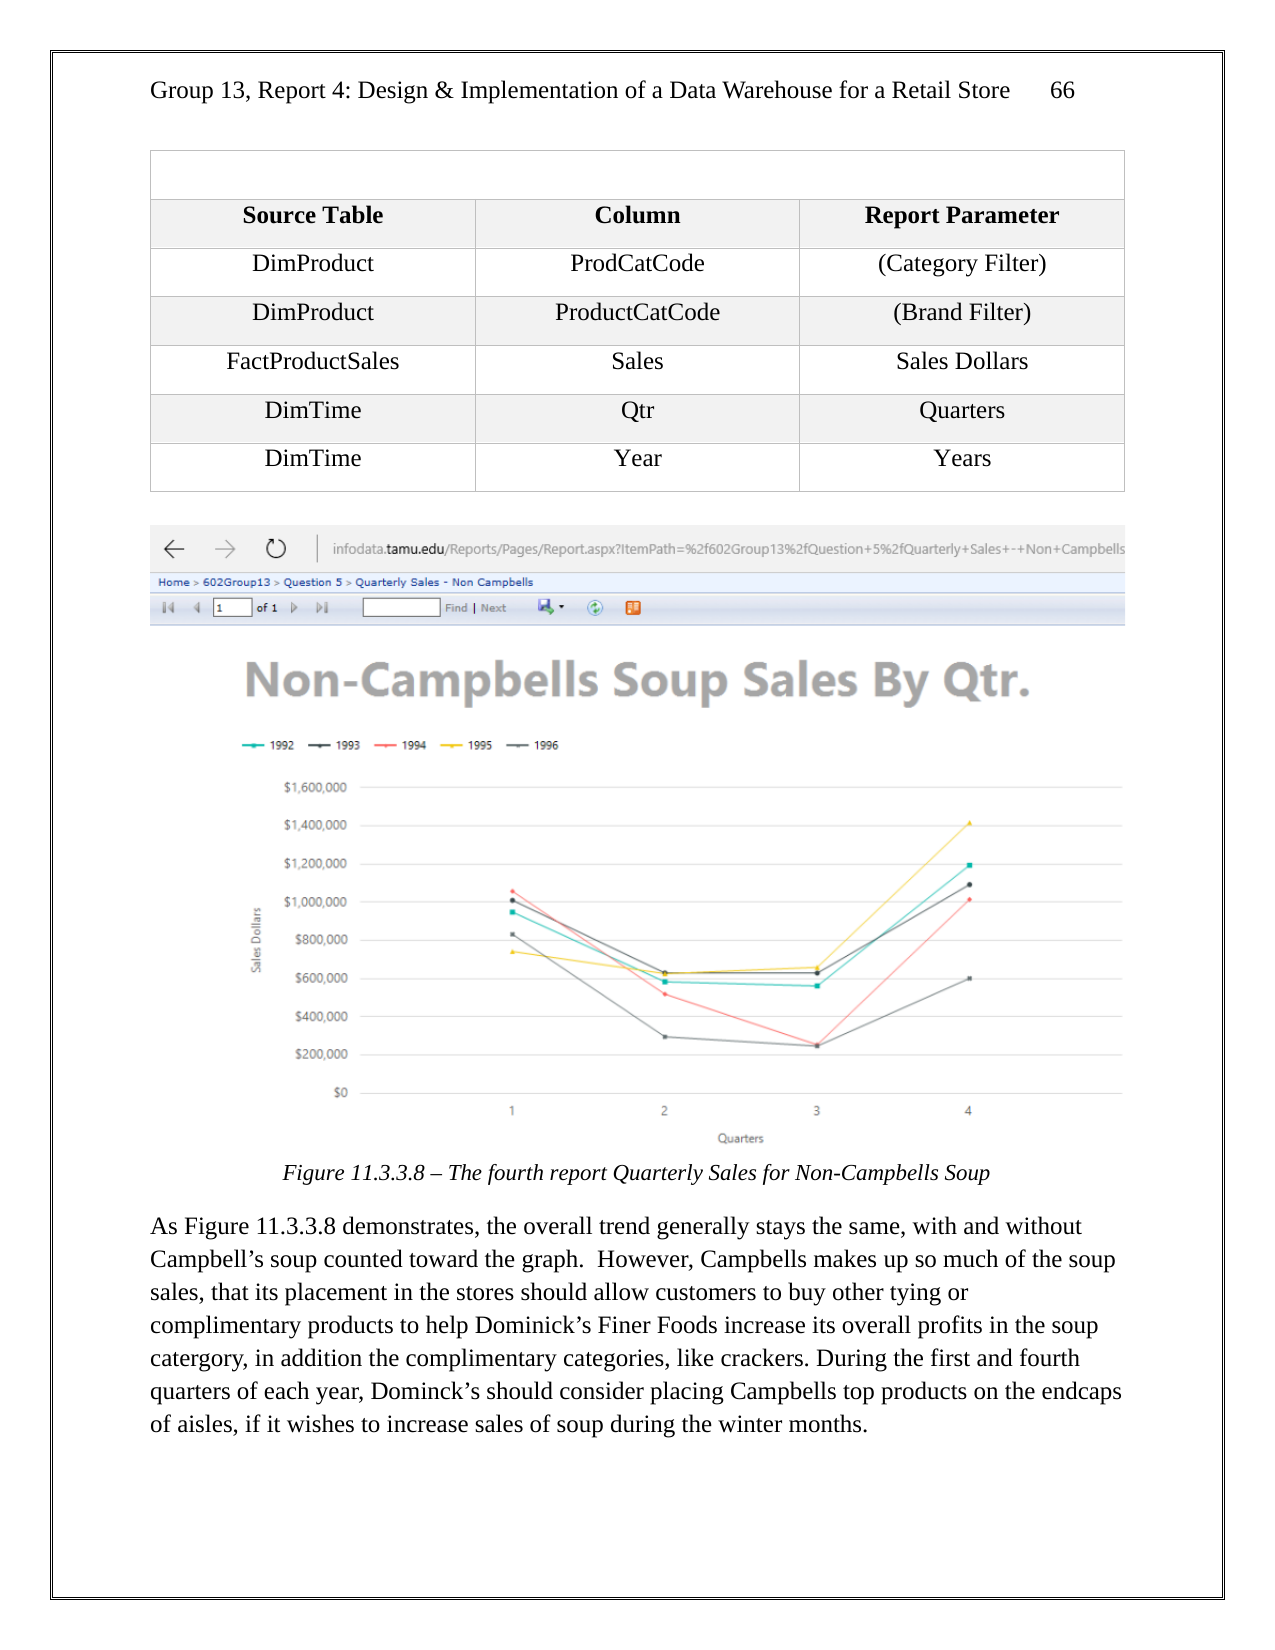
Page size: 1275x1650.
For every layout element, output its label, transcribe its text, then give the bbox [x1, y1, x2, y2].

text Figure 11.3.3.8 – The fourth report Quarterly Sales for Non-Campbells Soup [150, 1158, 1125, 1185]
table_cell ProductCatCode [476, 297, 799, 345]
table_cell Quarters [800, 395, 1124, 442]
table_cell Sales [476, 346, 799, 394]
table_cell DimProduct [151, 297, 475, 345]
table_cell FactProductSales [151, 346, 475, 394]
text As Figure 11.3.3.8 demonstrates, the overall trend generally stays the same, with and without Campbell’s soup counted toward the graph. However, Campbells makes up so much of the soup sales, that its placement in the stores should allow customers to buy other tying or complimentary products to help Dominick’s Finer Foods increase its overall profits in the soup catergory, in addition the complimentary categories, like crackers. During the first and fourth quarters of each year, Dominck’s should consider placing Campbells top products on the endcaps of aisles, if it wishes to increase sales of soup during the winter months. [150, 1211, 1125, 1438]
table_cell Source Table [151, 200, 475, 247]
table_cell DimTime [151, 444, 475, 491]
table_cell Report Parameter [800, 200, 1124, 247]
table_cell Sales Dollars [800, 346, 1124, 394]
table_cell (Brand Filter) [800, 297, 1124, 345]
table_cell DimTime [151, 395, 475, 442]
table_cell Years [800, 444, 1124, 491]
table_cell Column [476, 200, 799, 247]
table_cell (Category Filter) [800, 249, 1124, 296]
table_cell ProdCatCode [476, 249, 799, 296]
table_cell DimProduct [151, 249, 475, 296]
picture [150, 525, 1125, 1155]
table_cell Year [476, 444, 799, 491]
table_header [151, 151, 1124, 199]
table_cell Qtr [476, 395, 799, 442]
